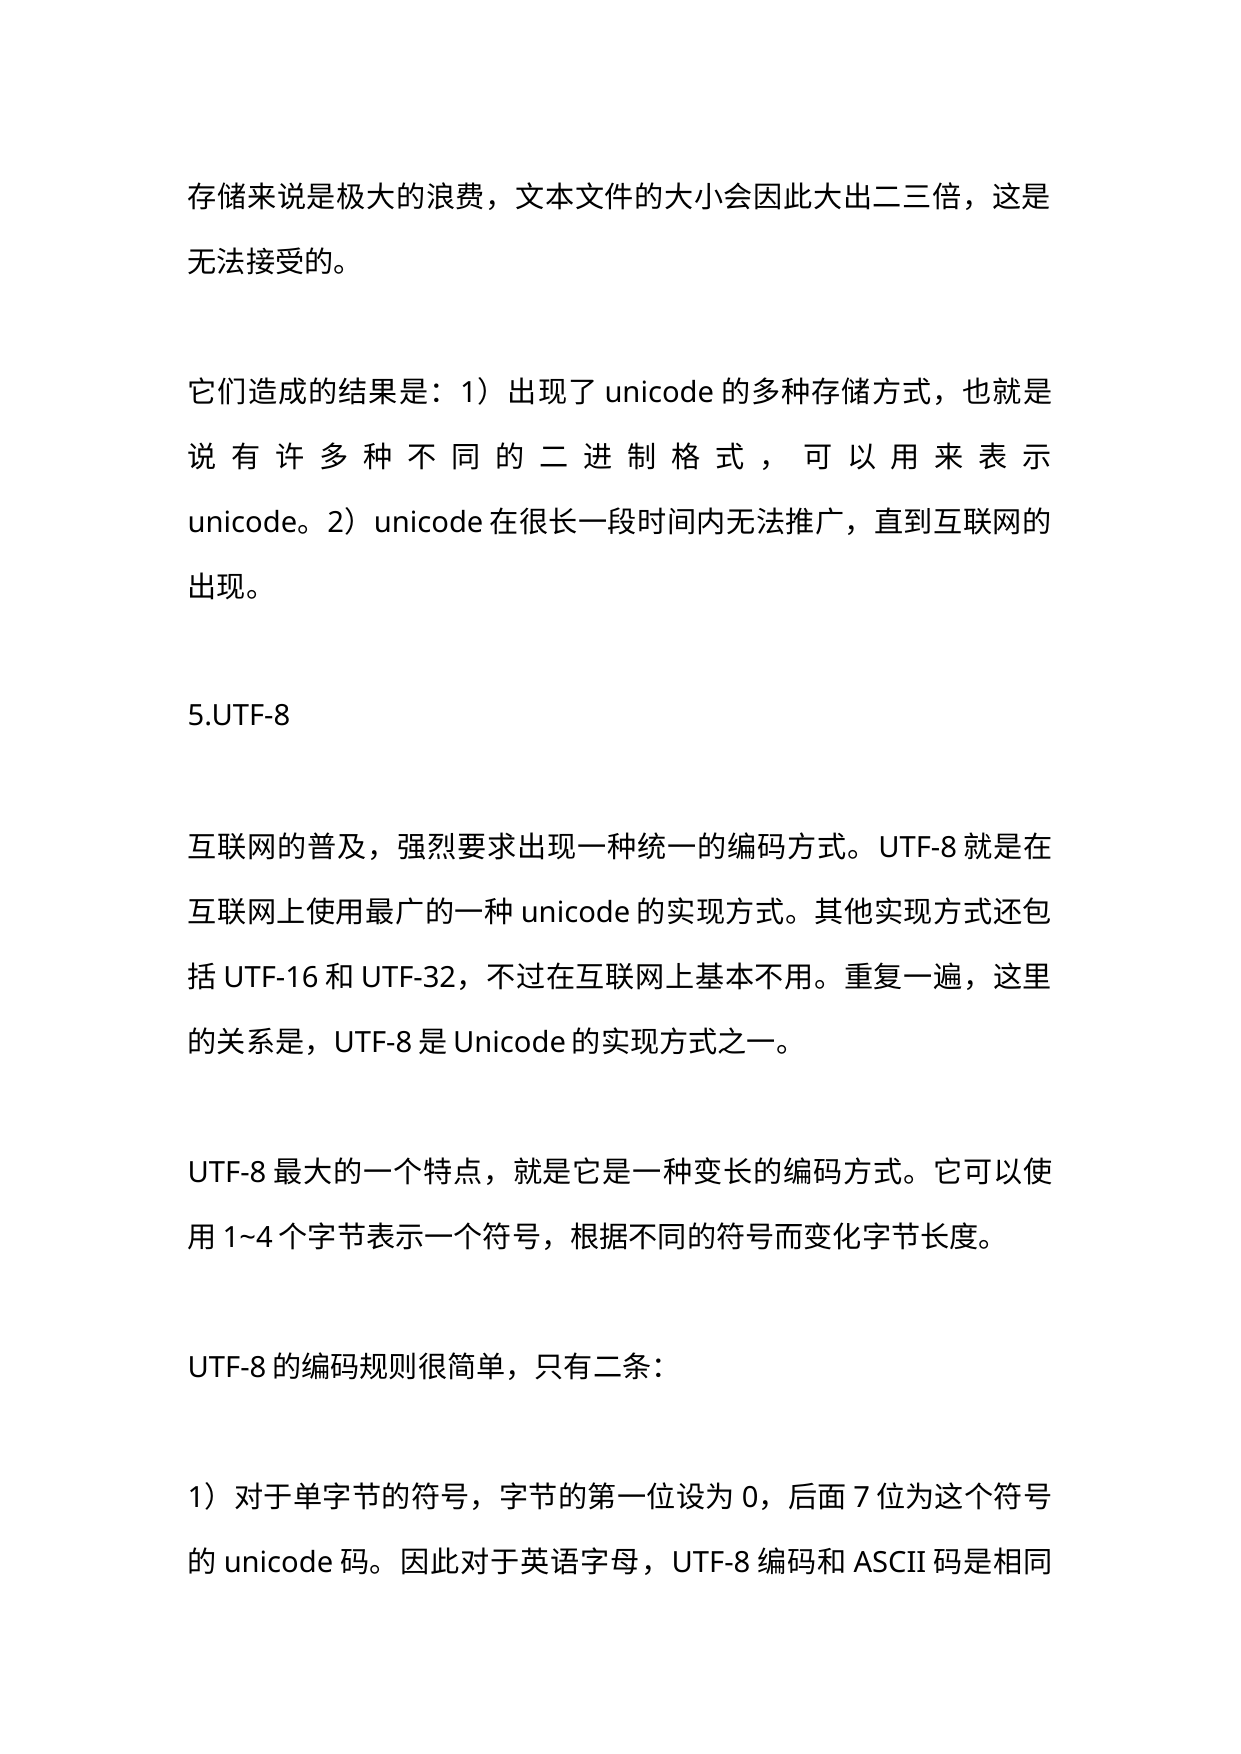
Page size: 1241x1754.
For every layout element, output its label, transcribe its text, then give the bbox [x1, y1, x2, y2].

text UTF-8最大的一个特点，就是它是一种变长的编码方式。它可以使用1~4个字节表示一个符号，根据不同的符号而变化字节长度。 [187, 1137, 1053, 1267]
text 5.UTF-8 [187, 682, 1053, 747]
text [187, 162, 1053, 292]
text 它们造成的结果是：1）出现了unicode的多种存储方式，也就是说有许多种不同的二进制格式，可以用来表示unicode。2）unicode在很长一段时间内无法推广，直到互联网的出现。 [187, 357, 1053, 617]
text 互联网的普及，强烈要求出现一种统一的编码方式。UTF-8就是在互联网上使用最广的一种unicode的实现方式。其他实现方式还包括UTF-16和UTF-32，不过在互联网上基本不用。重复一遍，这里的关系是，UTF-8是Unicode的实现方式之一。 [187, 812, 1053, 1072]
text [187, 1462, 1053, 1592]
text UTF-8的编码规则很简单，只有二条： [187, 1332, 1053, 1397]
